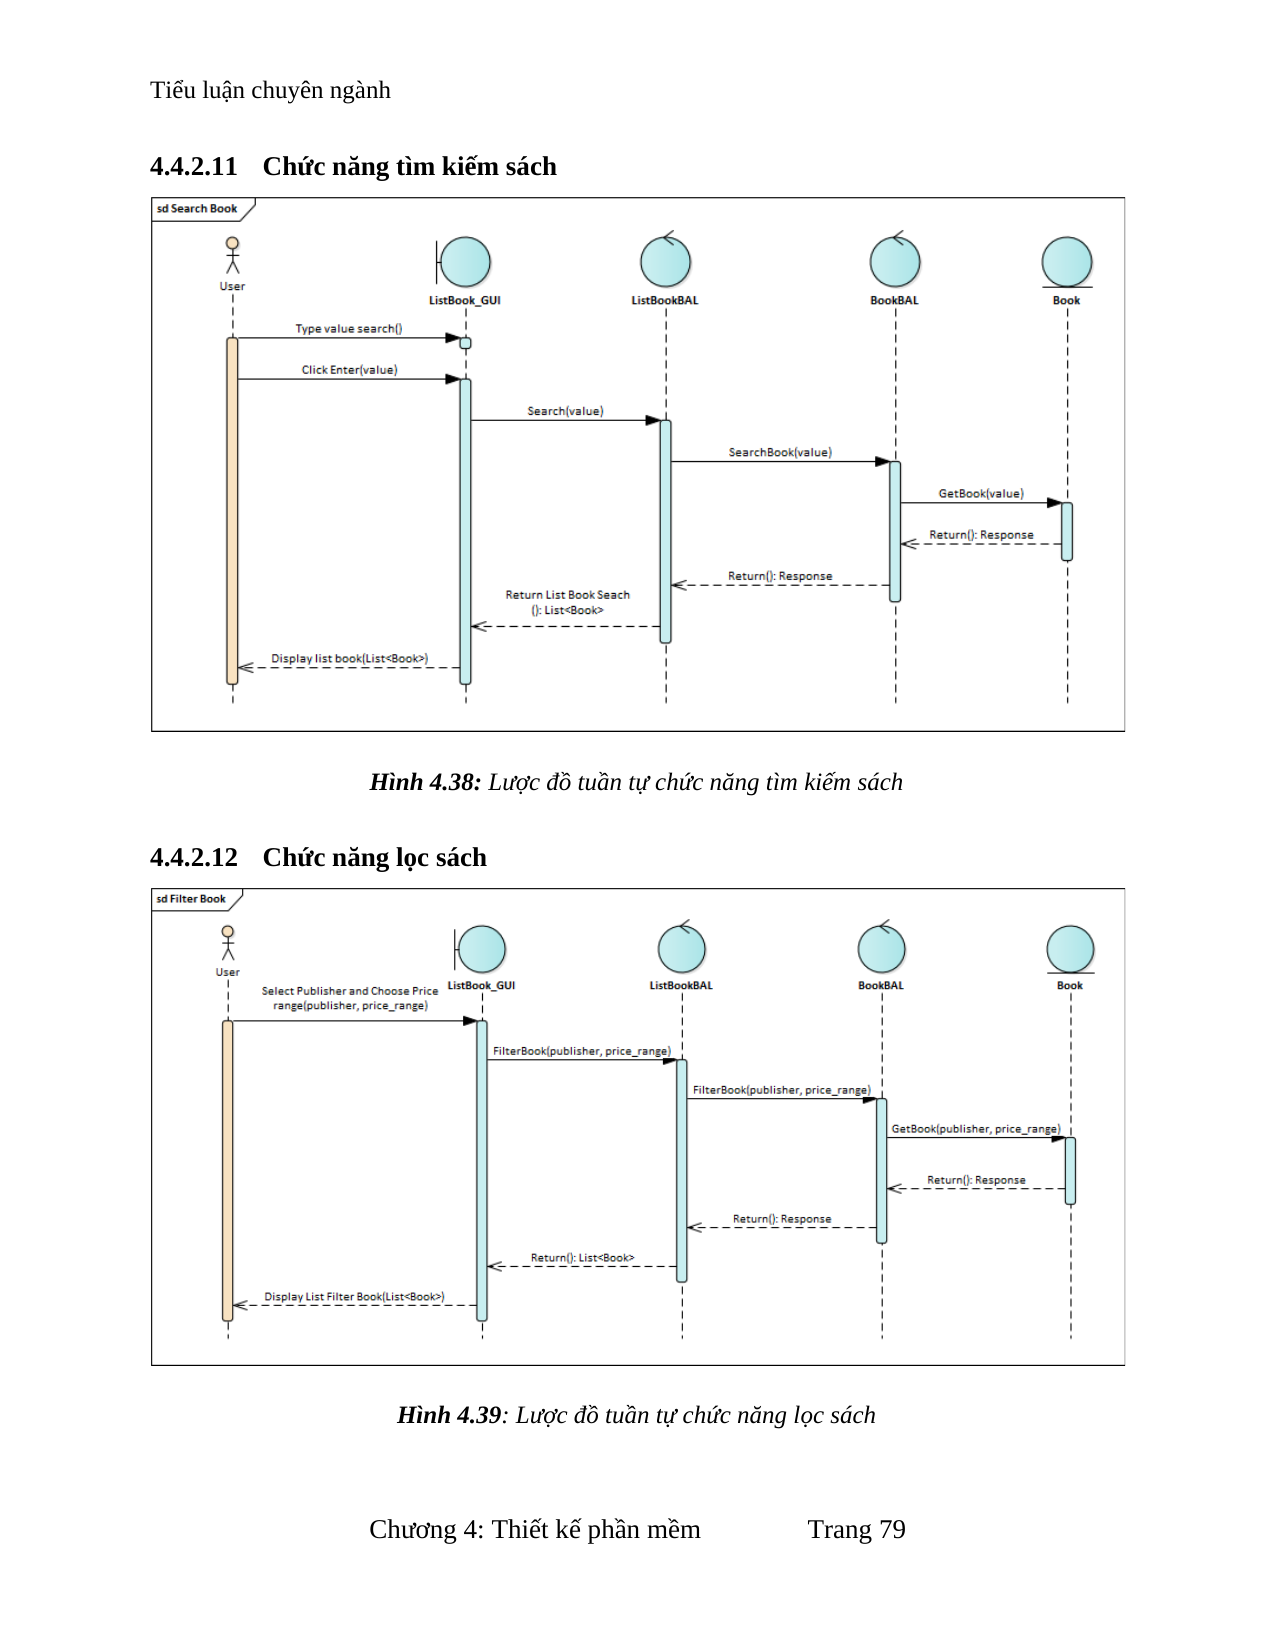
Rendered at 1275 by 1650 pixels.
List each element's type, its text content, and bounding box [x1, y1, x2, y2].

subtitle Chức năng tìm kiếm sách [150, 150, 1125, 181]
subtitle Chức năng lọc sách [150, 841, 1125, 872]
text Hình 4.39: Lược đồ tuần tự chức năng lọc sách [150, 1401, 1125, 1429]
picture [150, 196, 1125, 732]
picture [150, 887, 1125, 1366]
text Hình 4.38: Lược đồ tuần tự chức năng tìm kiếm sách [150, 767, 1125, 795]
